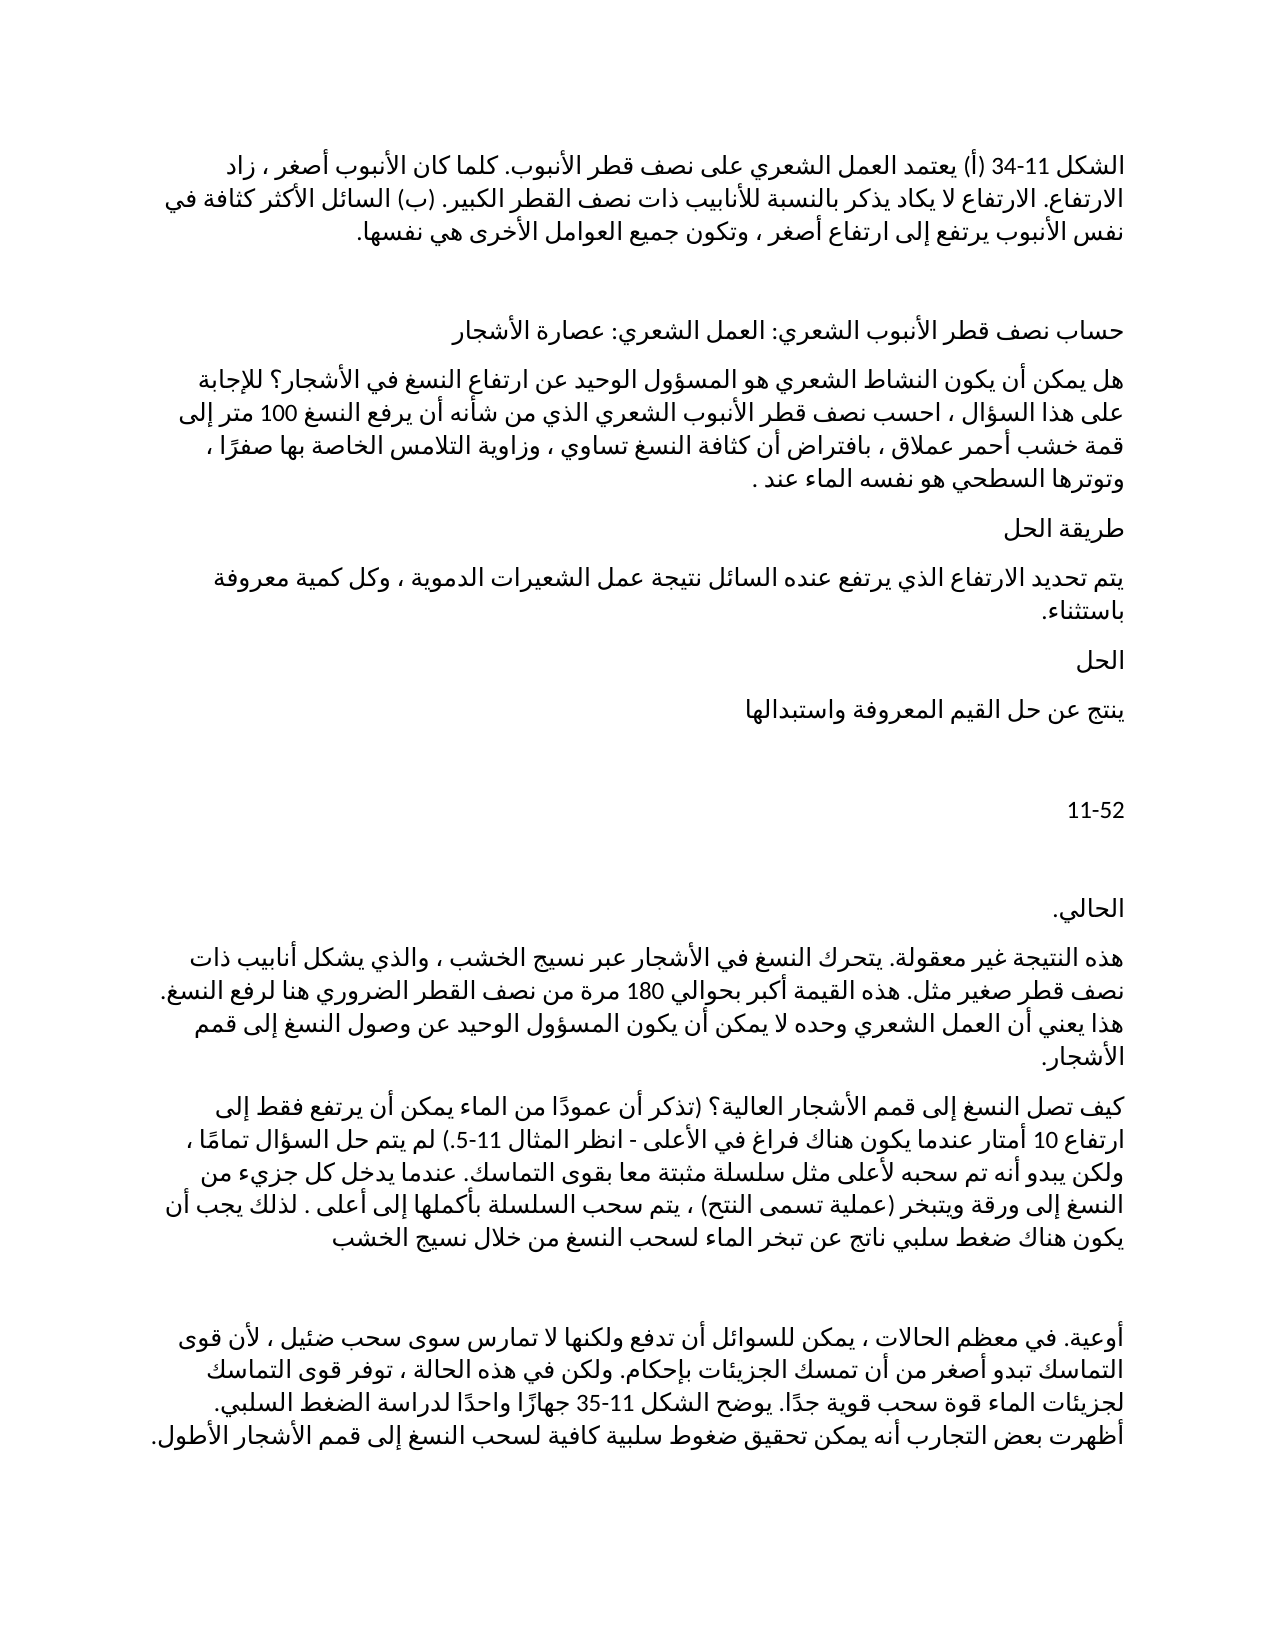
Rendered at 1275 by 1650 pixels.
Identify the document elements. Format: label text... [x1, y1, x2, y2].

text طريقة الحل [150, 513, 1125, 543]
text يتم تحديد الارتفاع الذي يرتفع عنده السائل نتيجة عمل الشعيرات الدموية ، وكل كمية معروفة باستثناء. [150, 562, 1125, 626]
text ينتج عن حل القيم المعروفة واستبدالها [150, 694, 1125, 725]
text كيف تصل النسغ إلى قمم الأشجار العالية؟ (تذكر أن عمودًا من الماء يمكن أن يرتفع فقط إلى ارتفاع 10 أمتار عندما يكون هناك فراغ في الأعلى - انظر المثال 11-5.) لم يتم حل السؤال تمامًا ، ولكن يبدو أنه تم سحبه لأعلى مثل سلسلة مثبتة معا بقوى التماسك. عندما يدخل كل جزيء من النسغ إلى ورقة ويتبخر (عملية تسمى النتح) ، يتم سحب السلسلة بأكملها إلى أعلى . لذلك يجب أن يكون هناك ضغط سلبي ناتج عن تبخر الماء لسحب النسغ من خلال نسيج الخشب [150, 1091, 1125, 1253]
text الشكل 11-34 (أ) يعتمد العمل الشعري على نصف قطر الأنبوب. كلما كان الأنبوب أصغر ، زاد الارتفاع. الارتفاع لا يكاد يذكر بالنسبة للأنابيب ذات نصف القطر الكبير. (ب) السائل الأكثر كثافة في نفس الأنبوب يرتفع إلى ارتفاع أصغر ، وتكون جميع العوامل الأخرى هي نفسها. [150, 150, 1125, 246]
text أوعية. في معظم الحالات ، يمكن للسوائل أن تدفع ولكنها لا تمارس سوى سحب ضئيل ، لأن قوى التماسك تبدو أصغر من أن تمسك الجزيئات بإحكام. ولكن في هذه الحالة ، توفر قوى التماسك لجزيئات الماء قوة سحب قوية جدًا. يوضح الشكل 11-35 جهازًا واحدًا لدراسة الضغط السلبي. أظهرت بعض التجارب أنه يمكن تحقيق ضغوط سلبية كافية لسحب النسغ إلى قمم الأشجار الأطول. [150, 1322, 1125, 1451]
text هذه النتيجة غير معقولة. يتحرك النسغ في الأشجار عبر نسيج الخشب ، والذي يشكل أنابيب ذات نصف قطر صغير مثل. هذه القيمة أكبر بحوالي 180 مرة من نصف القطر الضروري هنا لرفع النسغ. هذا يعني أن العمل الشعري وحده لا يمكن أن يكون المسؤول الوحيد عن وصول النسغ إلى قمم الأشجار. [150, 942, 1125, 1072]
text الحالي. [150, 893, 1125, 923]
text الحل [150, 645, 1125, 676]
text حساب نصف قطر الأنبوب الشعري: العمل الشعري: عصارة الأشجار [150, 315, 1125, 346]
text 11-52 [150, 794, 1125, 824]
text هل يمكن أن يكون النشاط الشعري هو المسؤول الوحيد عن ارتفاع النسغ في الأشجار؟ للإجابة على هذا السؤال ، احسب نصف قطر الأنبوب الشعري الذي من شأنه أن يرفع النسغ 100 متر إلى قمة خشب أحمر عملاق ، بافتراض أن كثافة النسغ تساوي ، وزاوية التلامس الخاصة بها صفرًا ، وتوترها السطحي هو نفسه الماء عند . [150, 364, 1125, 494]
